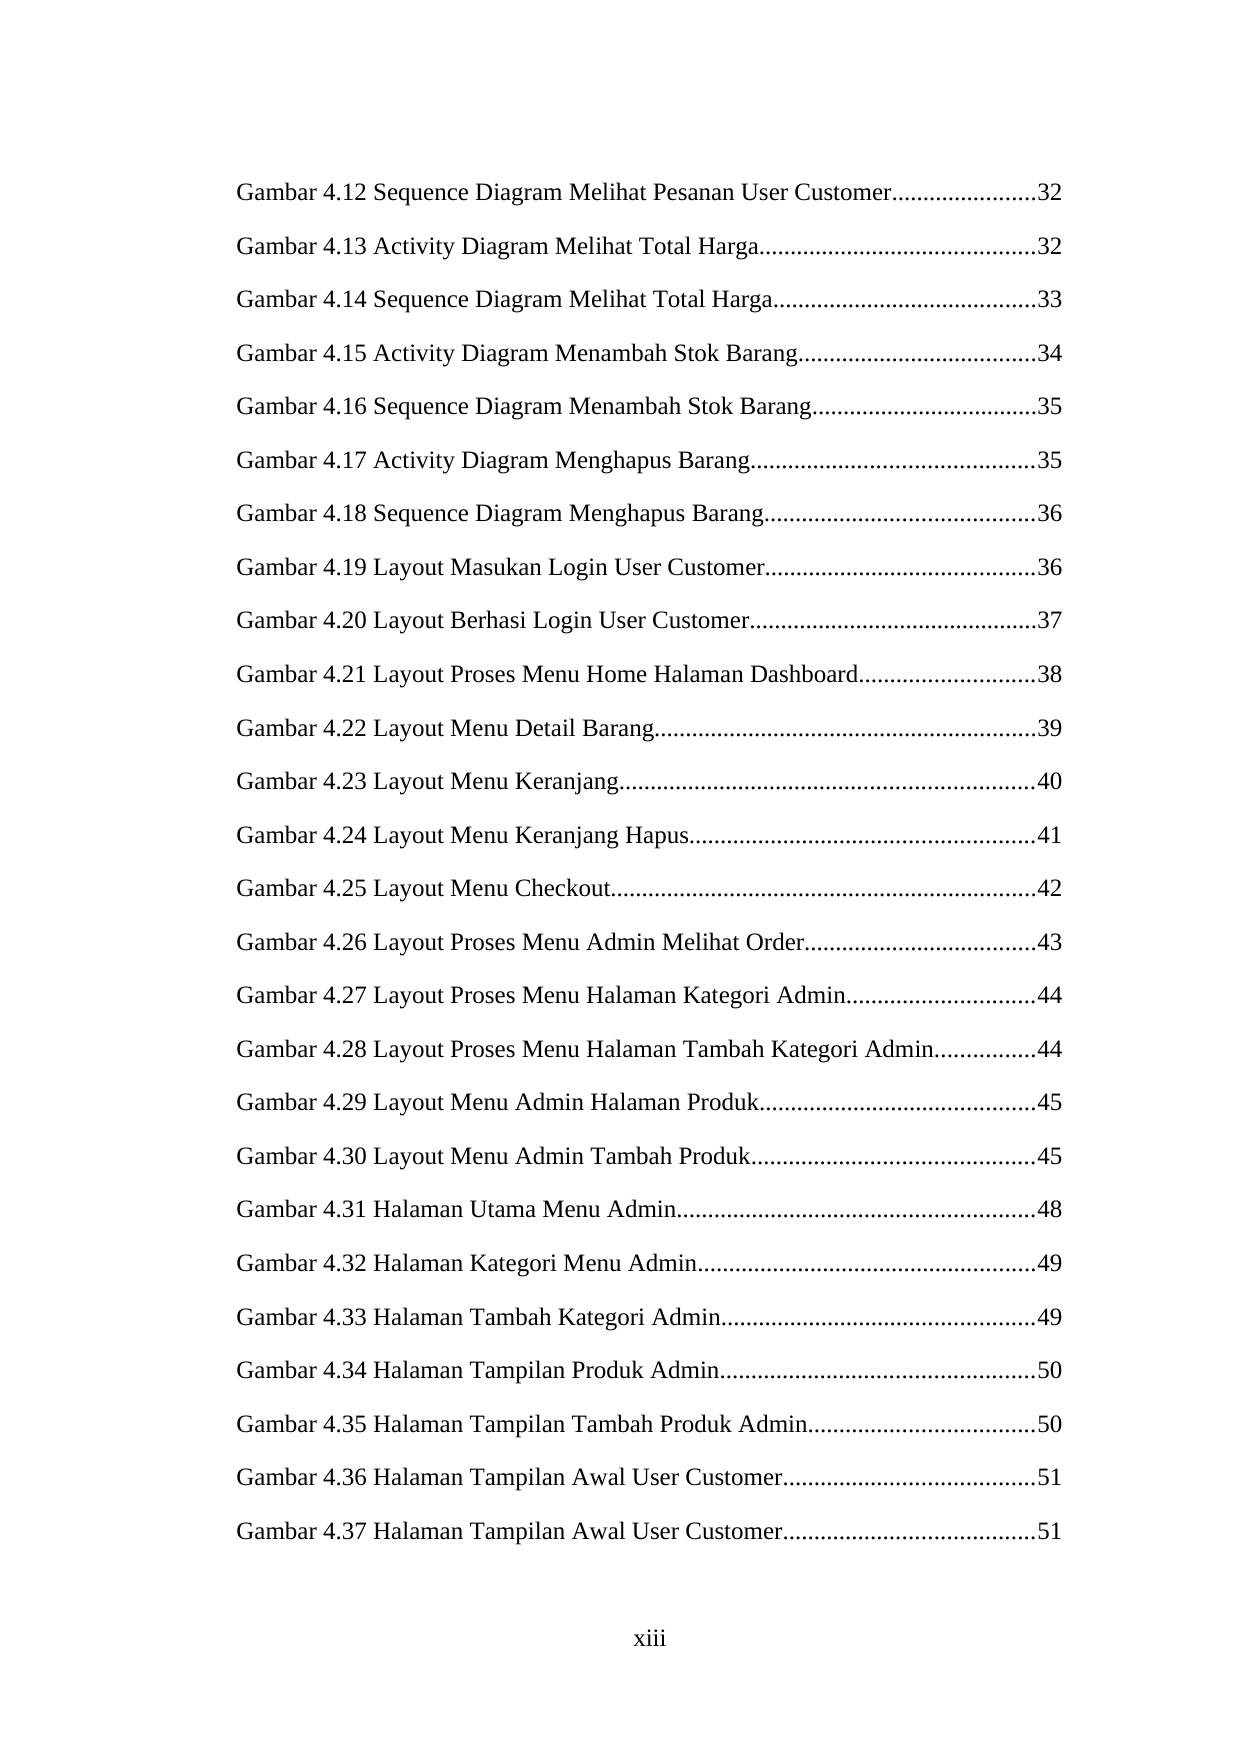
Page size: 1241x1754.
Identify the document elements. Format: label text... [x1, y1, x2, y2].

text Gambar 4.25 Layout Menu Checkout 42 [236, 873, 1063, 902]
text Gambar 4.12 Sequence Diagram Melihat Pesanan User Customer 32 [236, 177, 1063, 206]
text Gambar 4.14 Sequence Diagram Melihat Total Harga 33 [236, 284, 1063, 313]
text Gambar 4.35 Halaman Tampilan Tambah Produk Admin 50 [236, 1409, 1063, 1437]
text Gambar 4.23 Layout Menu Keranjang 40 [236, 766, 1063, 795]
text Gambar 4.30 Layout Menu Admin Tambah Produk 45 [236, 1141, 1063, 1170]
text Gambar 4.28 Layout Proses Menu Halaman Tambah Kategori Admin 44 [236, 1034, 1063, 1063]
text Gambar 4.21 Layout Proses Menu Home Halaman Dashboard 38 [236, 659, 1063, 688]
text Gambar 4.36 Halaman Tampilan Awal User Customer 51 [236, 1462, 1063, 1491]
text Gambar 4.17 Activity Diagram Menghapus Barang 35 [236, 445, 1063, 474]
text Gambar 4.16 Sequence Diagram Menambah Stok Barang 35 [236, 391, 1063, 420]
text Gambar 4.15 Activity Diagram Menambah Stok Barang 34 [236, 338, 1063, 367]
text Gambar 4.22 Layout Menu Detail Barang 39 [236, 713, 1063, 741]
text Gambar 4.24 Layout Menu Keranjang Hapus 41 [236, 820, 1063, 848]
text Gambar 4.26 Layout Proses Menu Admin Melihat Order 43 [236, 927, 1063, 956]
text Gambar 4.34 Halaman Tampilan Produk Admin 50 [236, 1355, 1063, 1384]
text Gambar 4.18 Sequence Diagram Menghapus Barang 36 [236, 498, 1063, 527]
text Gambar 4.29 Layout Menu Admin Halaman Produk 45 [236, 1087, 1063, 1116]
text Gambar 4.37 Halaman Tampilan Awal User Customer 51 [236, 1516, 1063, 1544]
text Gambar 4.33 Halaman Tambah Kategori Admin 49 [236, 1302, 1063, 1330]
text Gambar 4.31 Halaman Utama Menu Admin 48 [236, 1194, 1063, 1223]
text Gambar 4.20 Layout Berhasi Login User Customer 37 [236, 606, 1063, 634]
text Gambar 4.19 Layout Masukan Login User Customer 36 [236, 552, 1063, 581]
text Gambar 4.32 Halaman Kategori Menu Admin 49 [236, 1248, 1063, 1277]
text Gambar 4.13 Activity Diagram Melihat Total Harga 32 [236, 231, 1063, 259]
text Gambar 4.27 Layout Proses Menu Halaman Kategori Admin 44 [236, 980, 1063, 1009]
